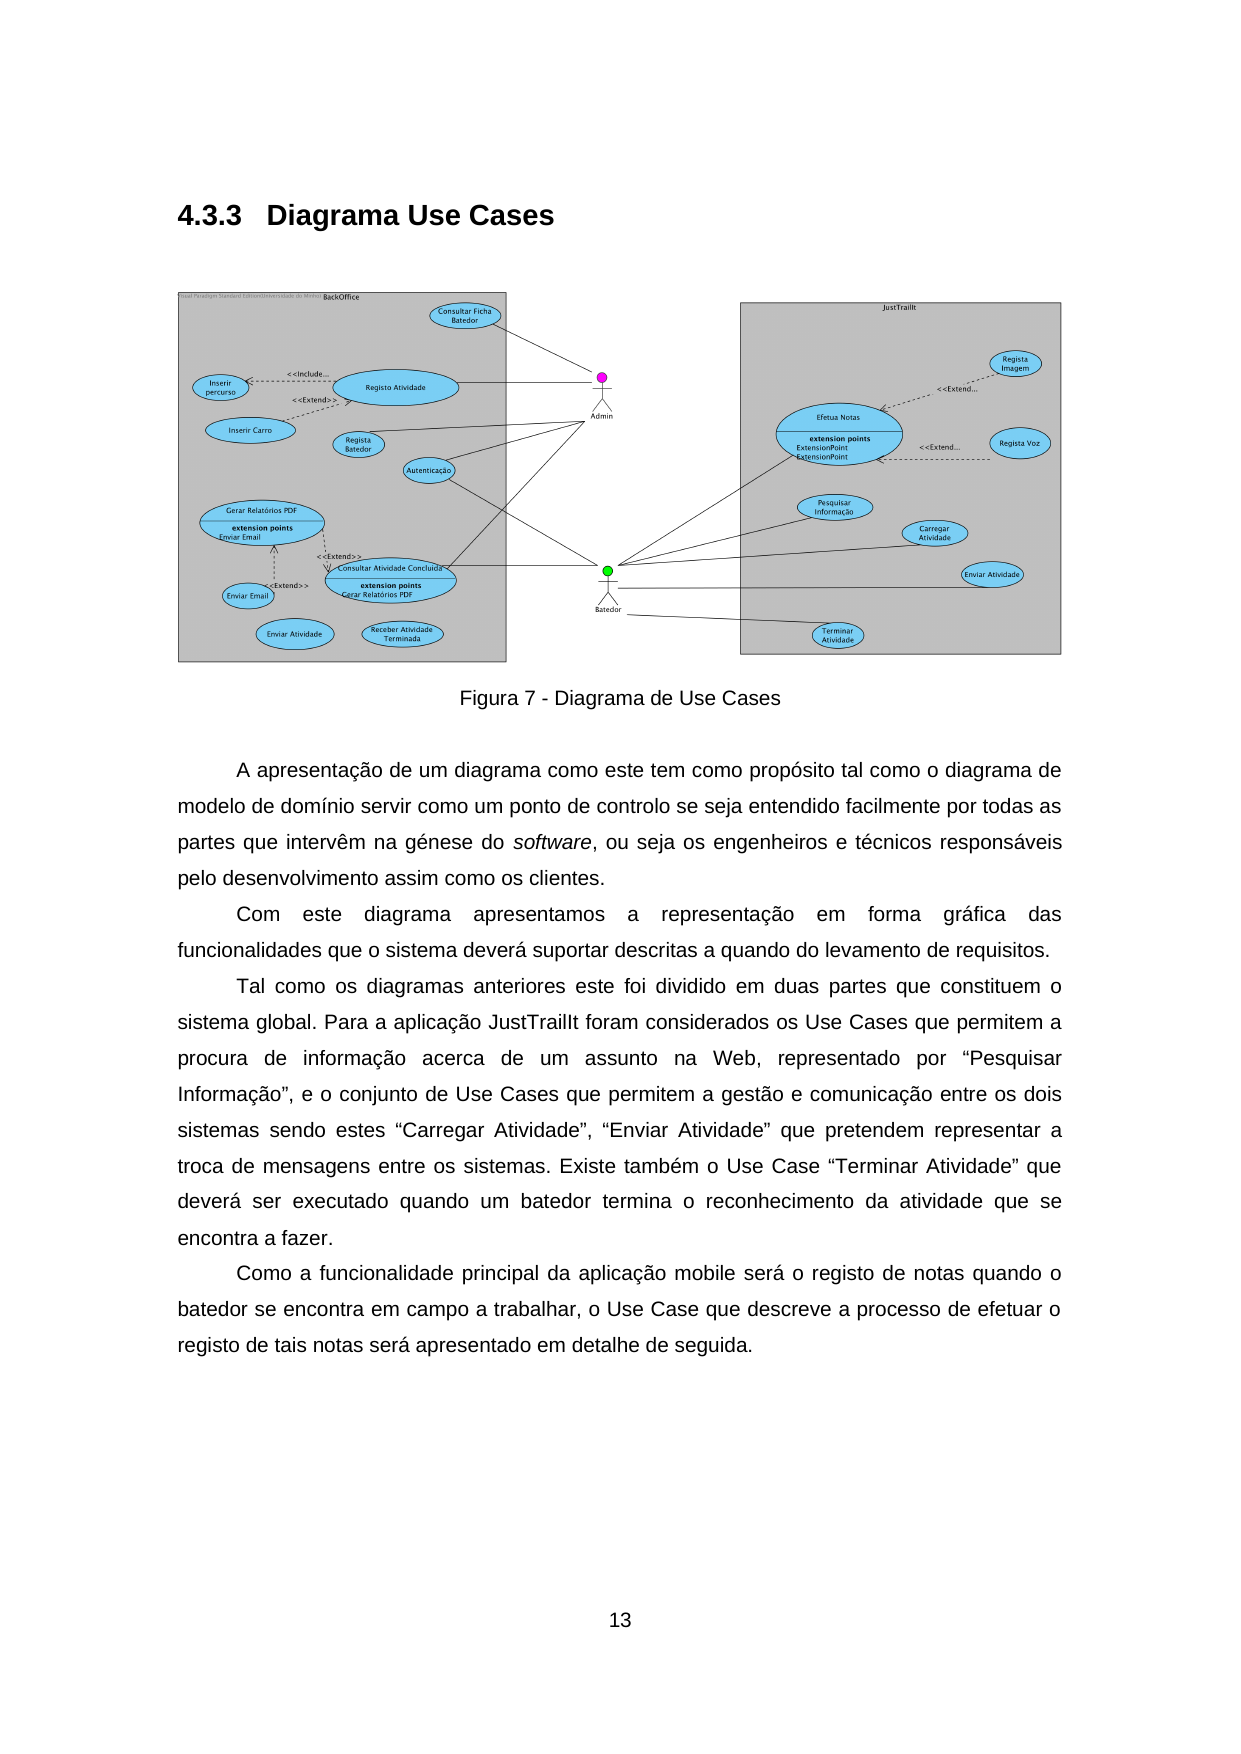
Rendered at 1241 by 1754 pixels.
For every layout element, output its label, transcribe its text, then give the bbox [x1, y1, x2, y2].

picture [177, 291, 1063, 665]
text A apresentação de um diagrama como este tem como propósito tal como o diagrama de modelo de domínio servir como um ponto de controlo se seja entendido facilmente por todas as partes que intervêm na génese do software, ou seja os engenheiros e técnicos responsáveis pelo desenvolvimento assim como os clientes. [177, 758, 1063, 890]
text Como a funcionalidade principal da aplicação mobile será o registo de notas quando o batedor se encontra em campo a trabalhar, o Use Case que descreve a processo de efetuar o registo de tais notas será apresentado em detalhe de seguida. [177, 1261, 1063, 1357]
text Tal como os diagramas anteriores este foi dividido em duas partes que constituem o sistema global. Para a aplicação JustTrailIt foram considerados os Use Cases que permitem a procura de informação acerca de um assunto na Web, representado por “Pesquisar Informação”, e o conjunto de Use Cases que permitem a gestão e comunicação entre os dois sistemas sendo estes “Carregar Atividade”, “Enviar Atividade” que pretendem representar a troca de mensagens entre os sistemas. Existe também o Use Case “Terminar Atividade” que deverá ser executado quando um batedor termina o reconhecimento da atividade que se encontra a fazer. [177, 974, 1063, 1249]
text Com este diagrama apresentamos a representação em forma gráfica das funcionalidades que o sistema deverá suportar descritas a quando do levamento de requisitos. [177, 902, 1063, 962]
text Diagrama Use Cases [177, 198, 1063, 231]
